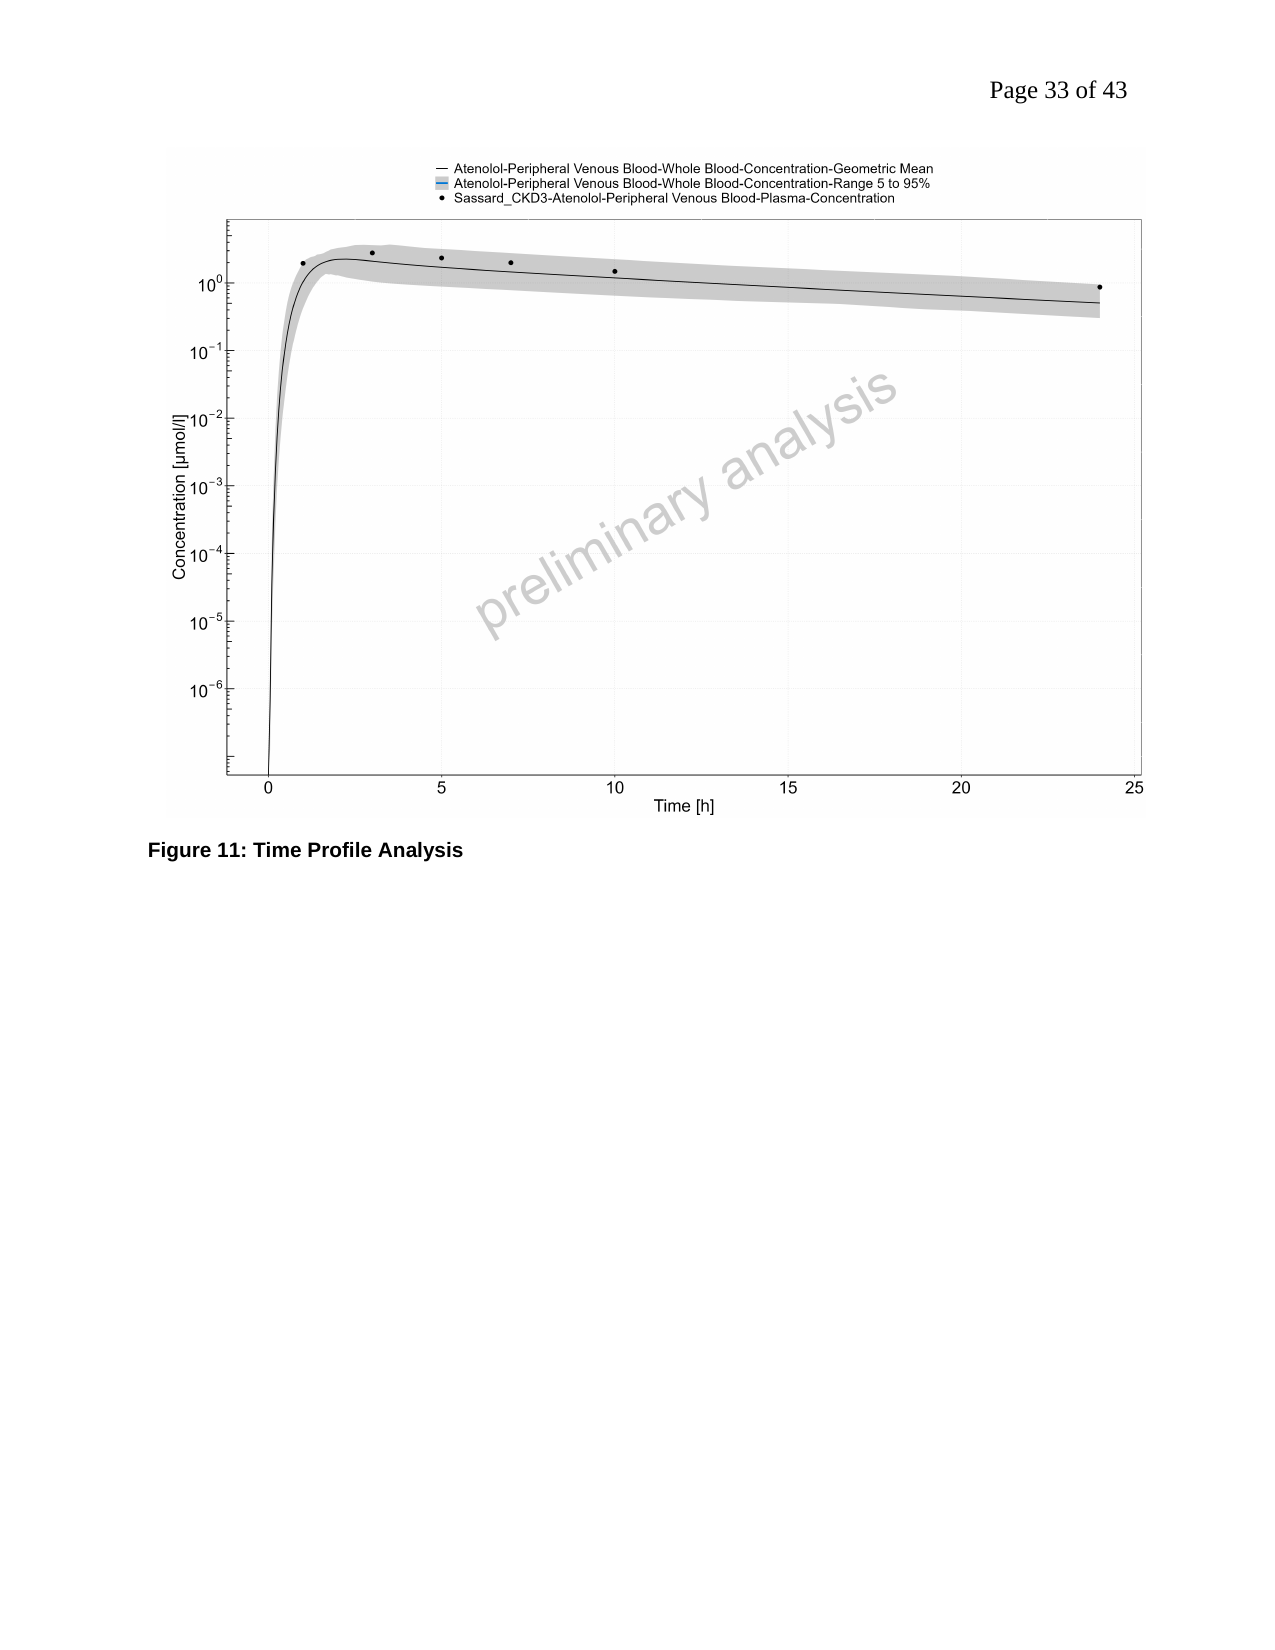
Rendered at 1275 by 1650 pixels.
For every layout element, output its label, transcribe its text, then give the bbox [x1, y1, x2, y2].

picture [166, 147, 1146, 818]
text Figure 11: Time Profile Analysis [148, 838, 1127, 862]
